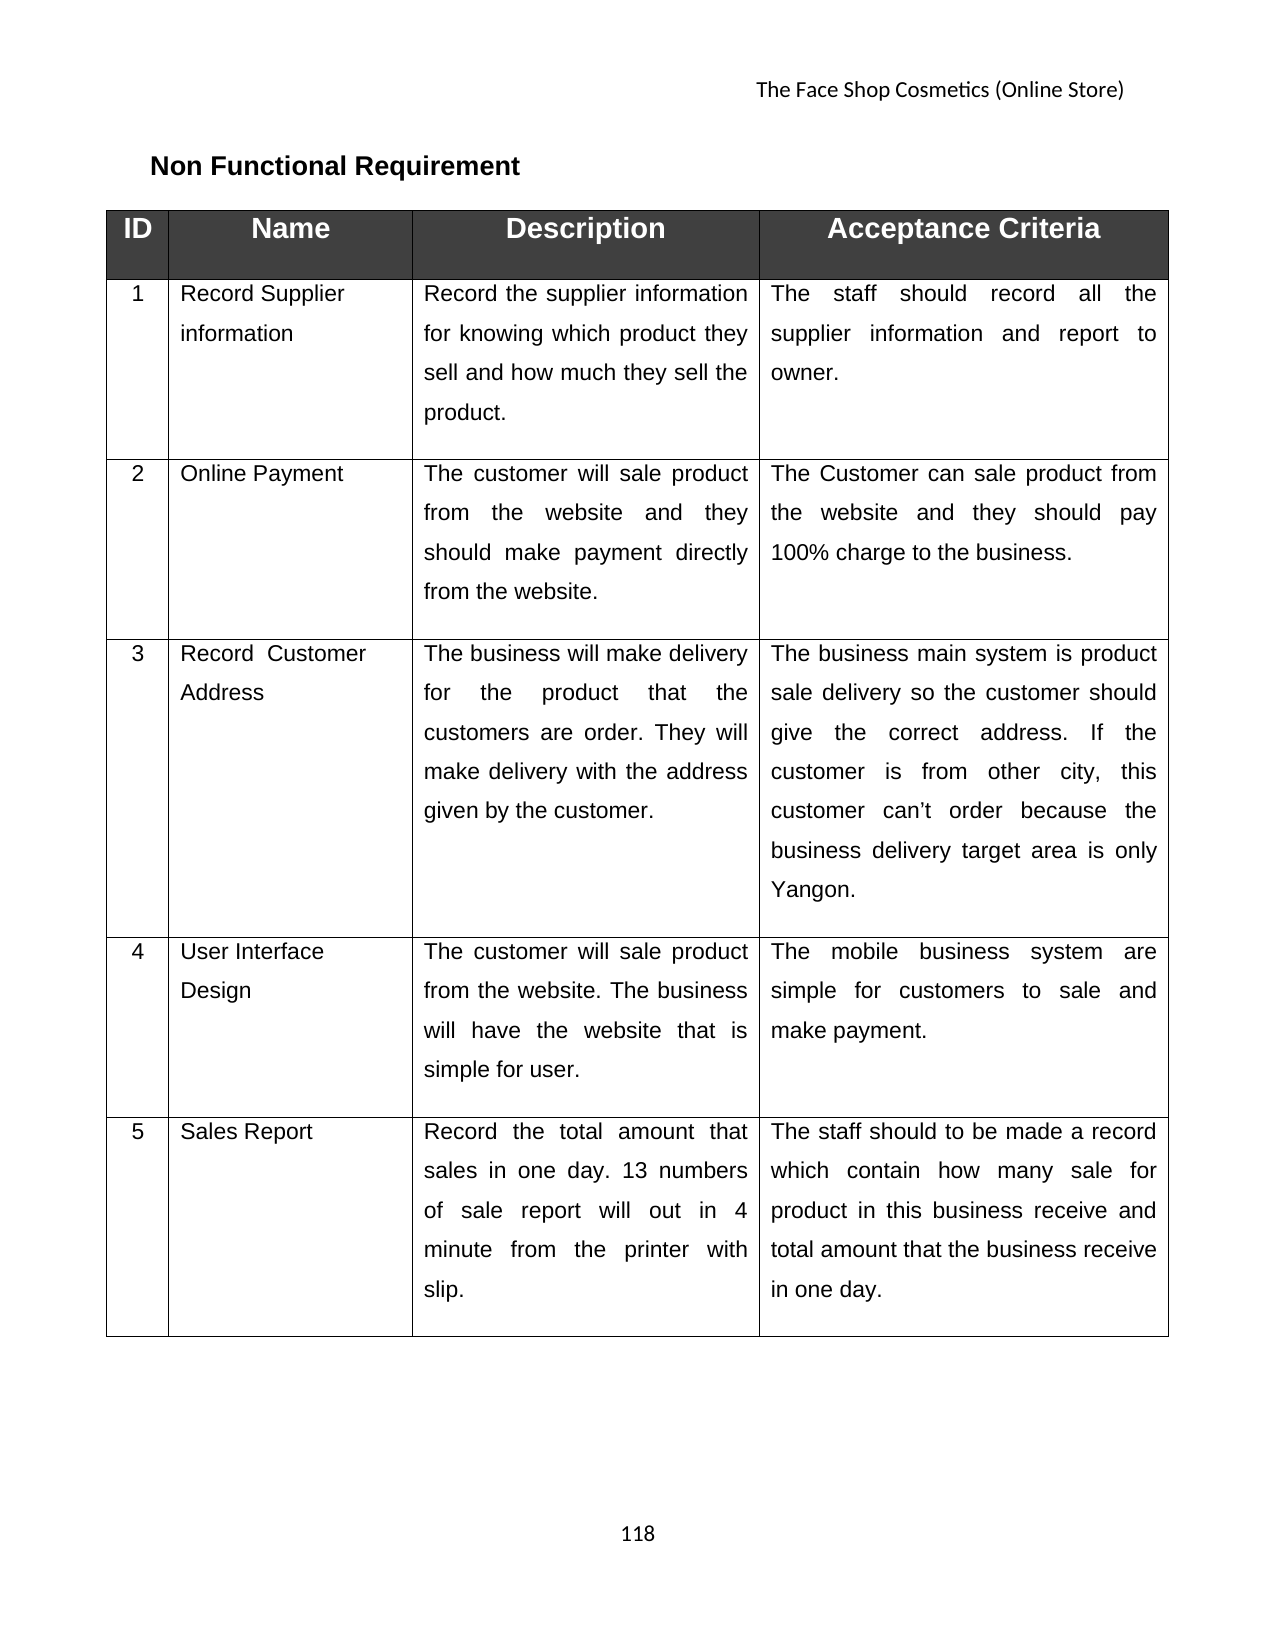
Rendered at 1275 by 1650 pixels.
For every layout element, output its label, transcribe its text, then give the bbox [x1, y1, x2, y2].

table_cell 4 [107, 938, 168, 1117]
table_cell Record the total amount that sales in one day. 13 numbers of sale report will out in 4 minute from the printer with slip. [413, 1118, 759, 1336]
table_cell 1 [107, 280, 168, 459]
table_cell Record the supplier information for knowing which product they sell and how much they sell the product. [413, 280, 759, 459]
table_cell The customer will sale product from the website and they should make payment directly from the website. [413, 460, 759, 638]
table_cell Record Supplier information [169, 280, 412, 459]
table_cell 5 [107, 1118, 168, 1336]
table_header Acceptance Criteria [760, 211, 1168, 279]
table_header Name [169, 211, 412, 279]
table_cell 2 [107, 460, 168, 638]
table_cell The staff should record all the supplier information and report to owner. [760, 280, 1168, 459]
table_cell Sales Report [169, 1118, 412, 1336]
table_cell The business main system is product sale delivery so the customer should give the correct address. If the customer is from other city, this customer can’t order because the business delivery target area is only Yangon. [760, 640, 1168, 937]
subtitle Non Functional Requirement [150, 150, 1125, 181]
table_cell Record Customer Address [169, 640, 412, 937]
table_cell The mobile business system are simple for customers to sale and make payment. [760, 938, 1168, 1117]
table_cell The business will make delivery for the product that the customers are order. They will make delivery with the address given by the customer. [413, 640, 759, 937]
table_header ID [107, 211, 168, 279]
table_cell User Interface Design [169, 938, 412, 1117]
table_cell The Customer can sale product from the website and they should pay 100% charge to the business. [760, 460, 1168, 638]
table_cell Online Payment [169, 460, 412, 638]
table_cell 3 [107, 640, 168, 937]
table_cell The staff should to be made a record which contain how many sale for product in this business receive and total amount that the business receive in one day. [760, 1118, 1168, 1336]
table_header Description [413, 211, 759, 279]
table_cell The customer will sale product from the website. The business will have the website that is simple for user. [413, 938, 759, 1117]
